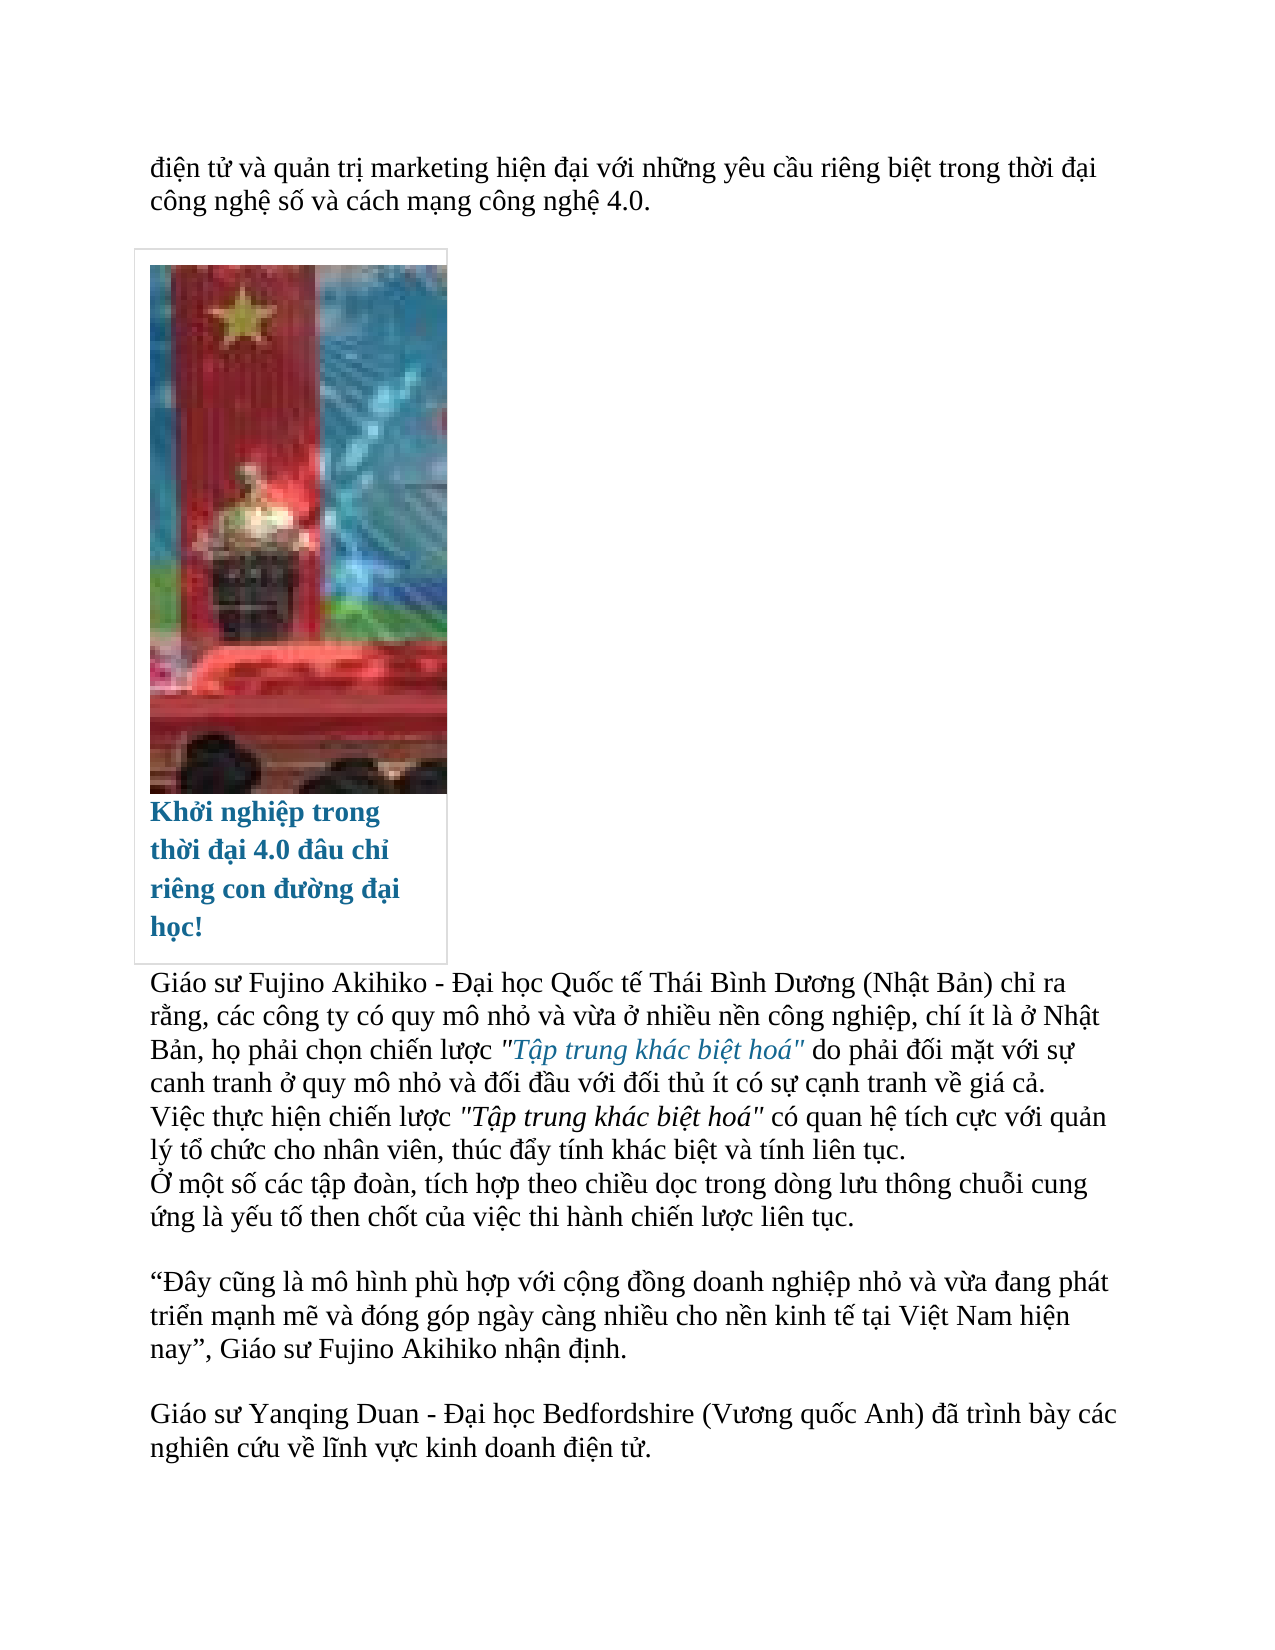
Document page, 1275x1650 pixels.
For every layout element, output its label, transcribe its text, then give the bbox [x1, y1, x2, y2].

text Giáo sư Yanqing Duan - Đại học Bedfordshire (Vương quốc Anh) đã trình bày các nghiên cứu về lĩnh vực kinh doanh điện tử. [150, 1396, 1125, 1463]
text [150, 150, 1125, 217]
text Việc thực hiện chiến lược "Tập trung khác biệt hoá" có quan hệ tích cực với quản lý tổ chức cho nhân viên, thúc đẩy tính khác biệt và tính liên tục. [150, 1099, 1125, 1166]
text Giáo sư Fujino Akihiko - Đại học Quốc tế Thái Bình Dương (Nhật Bản) chỉ ra rằng, các công ty có quy mô nhỏ và vừa ở nhiều nền công nghiệp, chí ít là ở Nhật Bản, họ phải chọn chiến lược "Tập trung khác biệt hoá" do phải đối mặt với sự canh tranh ở quy mô nhỏ và đối đầu với đối thủ ít có sự cạnh tranh về giá cả. [150, 965, 1125, 1099]
text “Đây cũng là mô hình phù hợp với cộng đồng doanh nghiệp nhỏ và vừa đang phát triển mạnh mẽ và đóng góp ngày càng nhiều cho nền kinh tế tại Việt Nam hiện nay”, Giáo sư Fujino Akihiko nhận định. [150, 1264, 1125, 1365]
picture [150, 265, 447, 794]
table_header Khởi nghiệp trong thời đại 4.0 đâu chỉ riêng con đường đại học! [135, 250, 446, 963]
text Ở một số các tập đoàn, tích hợp theo chiều dọc trong dòng lưu thông chuỗi cung ứng là yếu tố then chốt của việc thi hành chiến lược liên tục. [150, 1166, 1125, 1233]
